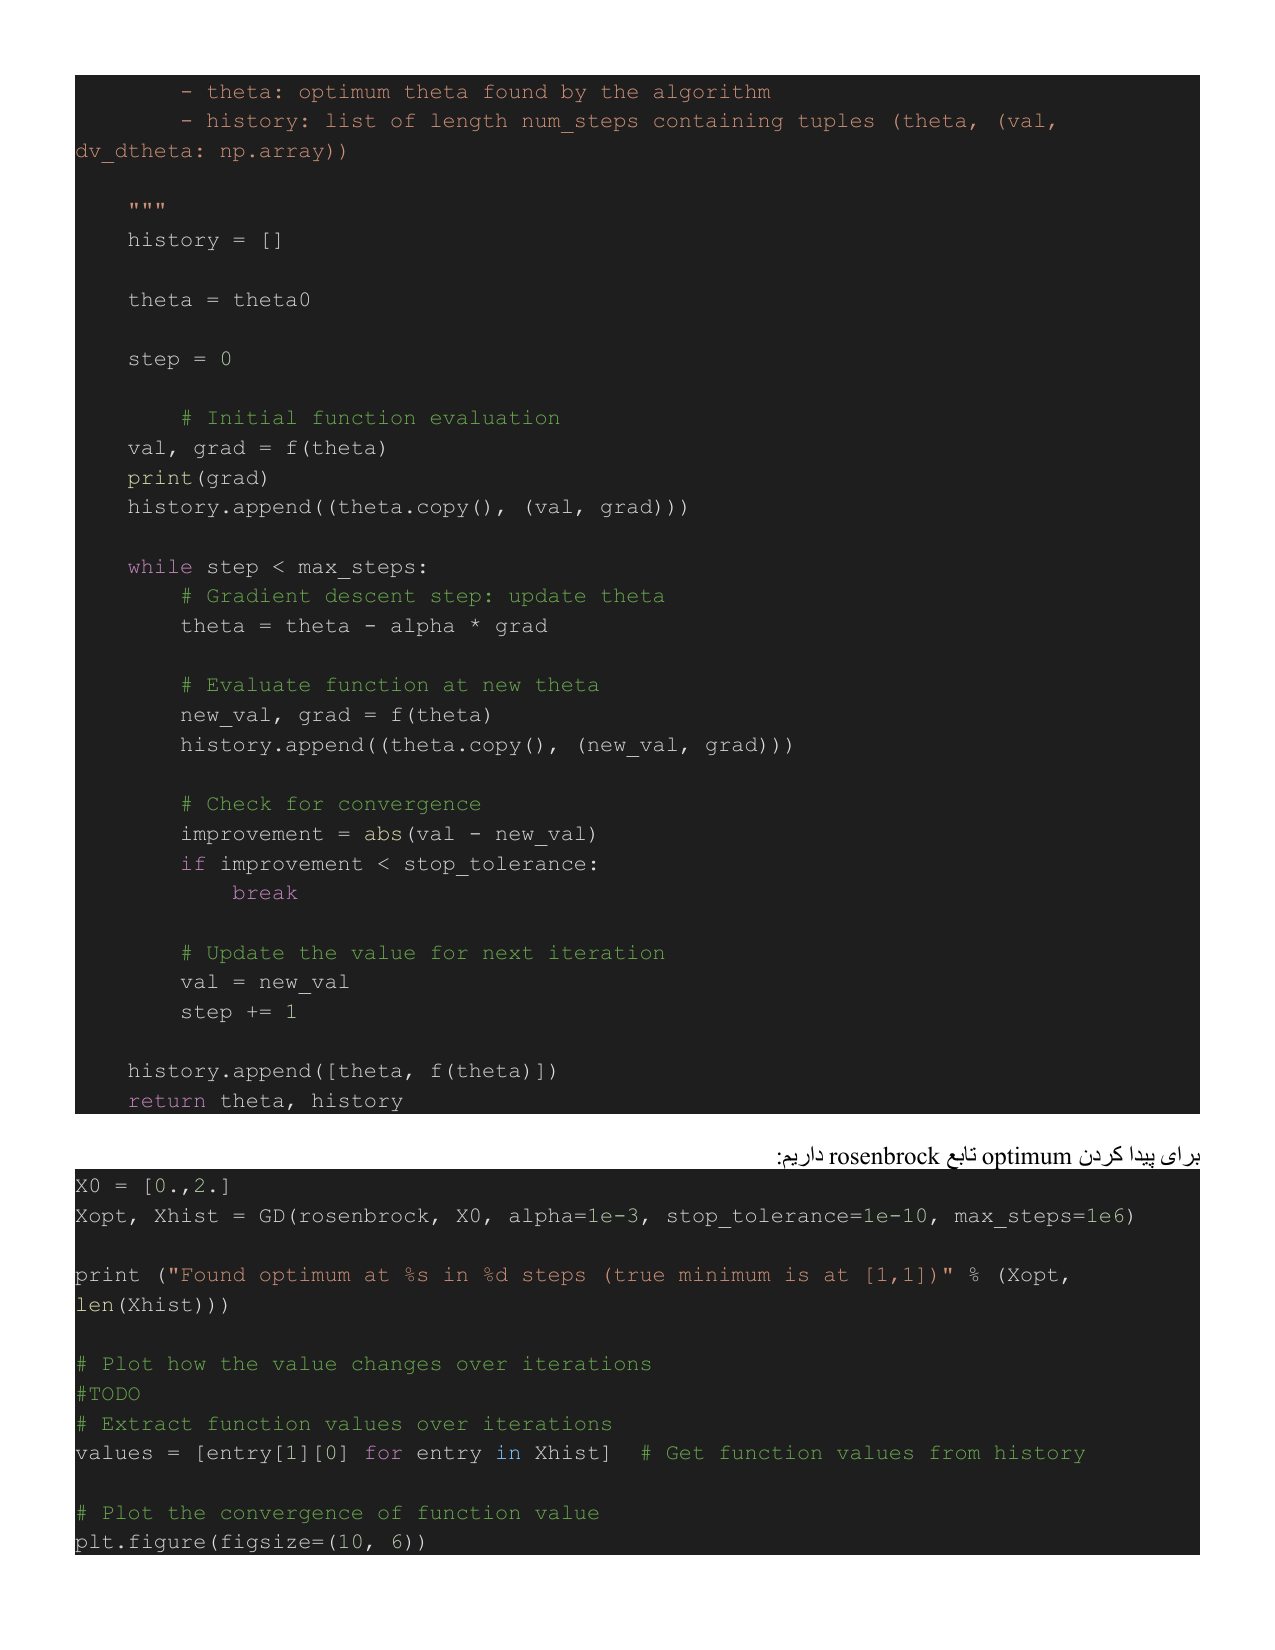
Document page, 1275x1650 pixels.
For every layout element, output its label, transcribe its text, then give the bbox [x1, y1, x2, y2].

text # Extract function values over iterations [75, 1407, 1200, 1437]
text history.append((theta.copy(), (new_val, grad))) [75, 728, 1200, 758]
text step = 0 [75, 342, 1200, 372]
text break [75, 877, 1200, 906]
text while step < max_steps: [75, 550, 1200, 580]
text برای پیدا کردن optimum تابع rosenbrock داریم: [75, 1142, 1200, 1169]
text theta = theta - alpha * grad [75, 609, 1200, 639]
text print ("Found optimum at %s in %d steps (true minimum is at [1,1])" % (Xopt, len(Xhist))) [75, 1258, 1200, 1318]
text # Evaluate function at new theta [75, 669, 1200, 698]
text #TODO [75, 1377, 1200, 1407]
text val = new_val [75, 966, 1200, 995]
text if improvement < stop_tolerance: [75, 847, 1200, 877]
text # Plot the convergence of function value [75, 1496, 1200, 1526]
text step += 1 [75, 995, 1200, 1025]
text - history: list of length num_steps containing tuples (theta, (val, dv_dtheta: np.array)) [75, 105, 1200, 164]
text new_val, grad = f(theta) [75, 698, 1200, 728]
text # Gradient descent step: update theta [75, 580, 1200, 609]
text # Check for convergence [75, 787, 1200, 817]
text # Update the value for next iteration [75, 936, 1200, 966]
text # Initial function evaluation [75, 402, 1200, 431]
text history.append([theta, f(theta)]) [75, 1055, 1200, 1084]
text improvement = abs(val - new_val) [75, 817, 1200, 847]
text val, grad = f(theta) [75, 431, 1200, 461]
text """ [75, 194, 1200, 223]
text values = [entry[1][0] for entry in Xhist] # Get function values from history [75, 1437, 1200, 1466]
text history = [] [75, 223, 1200, 253]
text # Plot how the value changes over iterations [75, 1348, 1200, 1377]
text theta = theta0 [75, 283, 1200, 312]
text Xopt, Xhist = GD(rosenbrock, X0, alpha=1e-3, stop_tolerance=1e-10, max_steps=1e6) [75, 1199, 1200, 1229]
text return theta, history [75, 1084, 1200, 1114]
text plt.figure(figsize=(10, 6)) [75, 1526, 1200, 1555]
text print(grad) [75, 461, 1200, 491]
text X0 = [0.,2.] [75, 1169, 1200, 1199]
text - theta: optimum theta found by the algorithm [75, 75, 1200, 105]
text history.append((theta.copy(), (val, grad))) [75, 491, 1200, 520]
